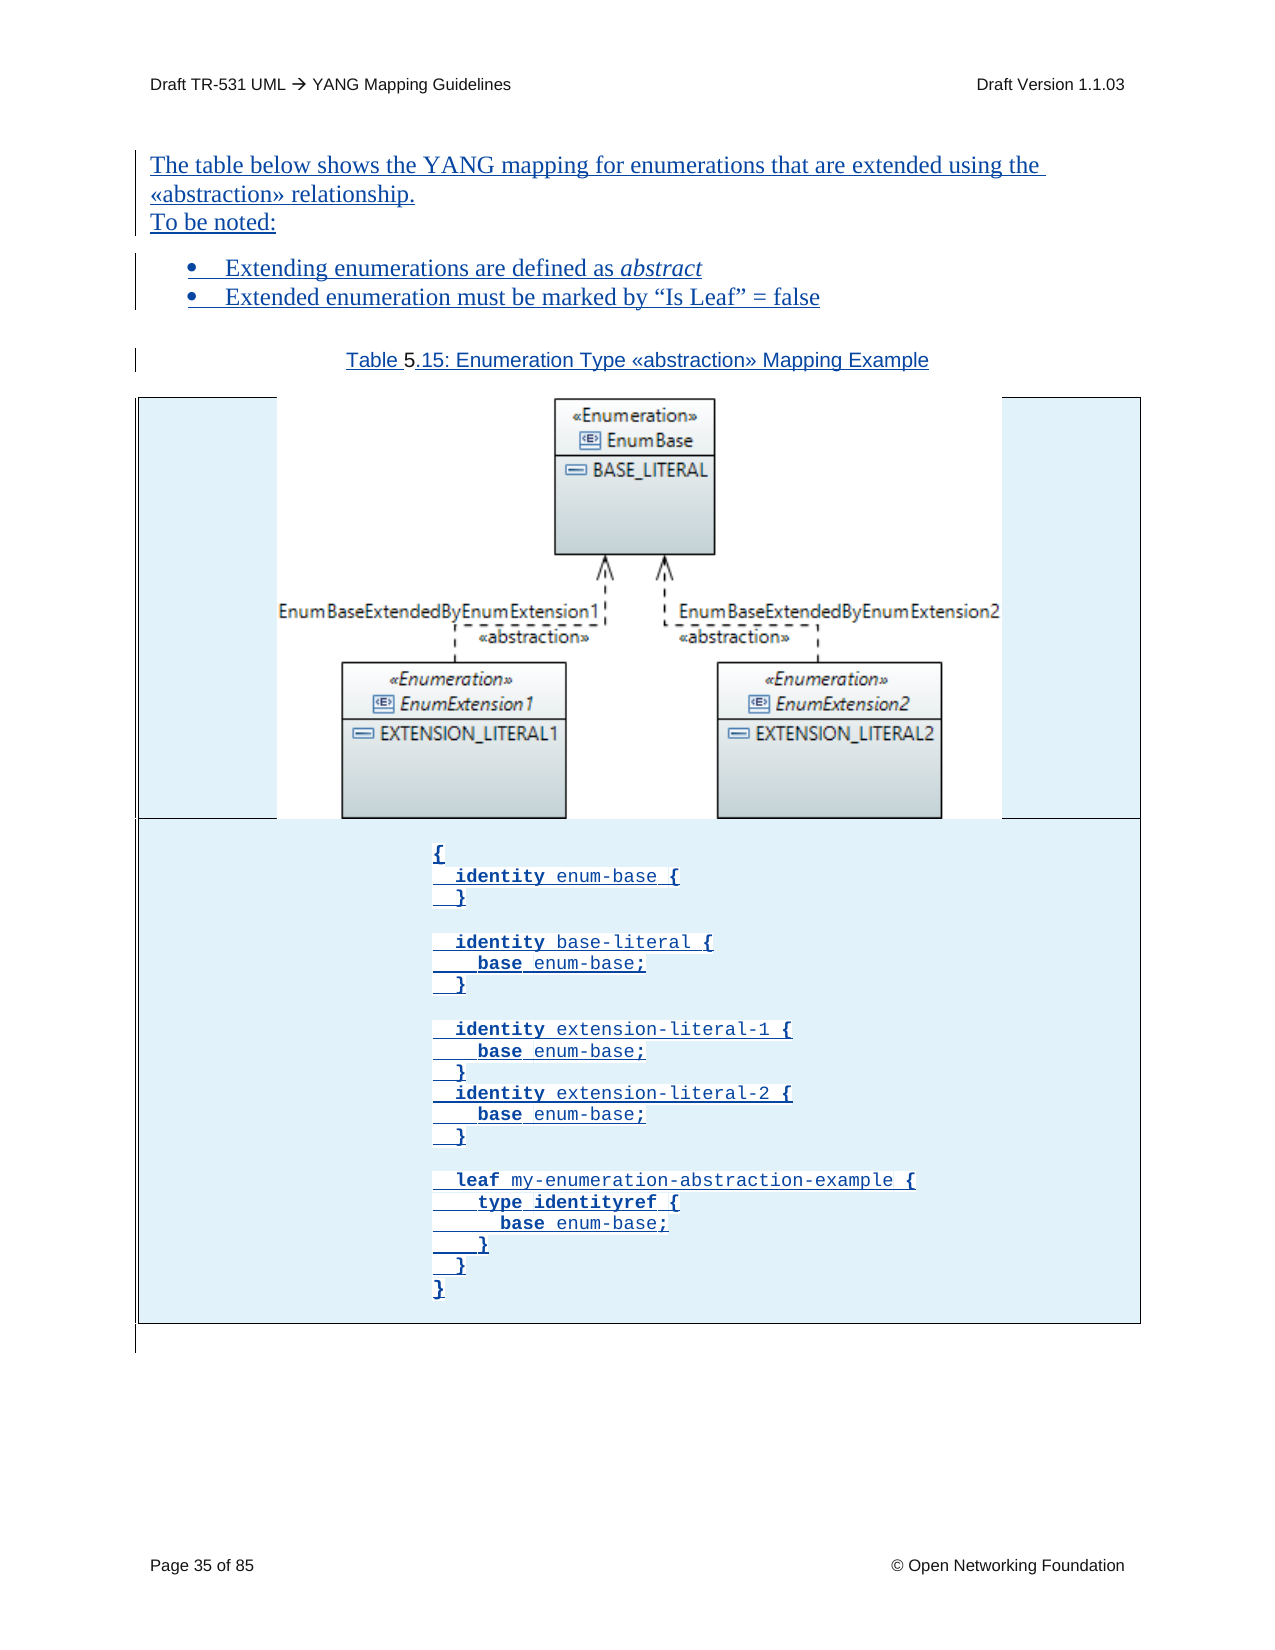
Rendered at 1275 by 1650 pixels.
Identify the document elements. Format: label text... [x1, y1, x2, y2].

text 5 [150, 348, 1125, 372]
picture [276, 397, 1002, 819]
